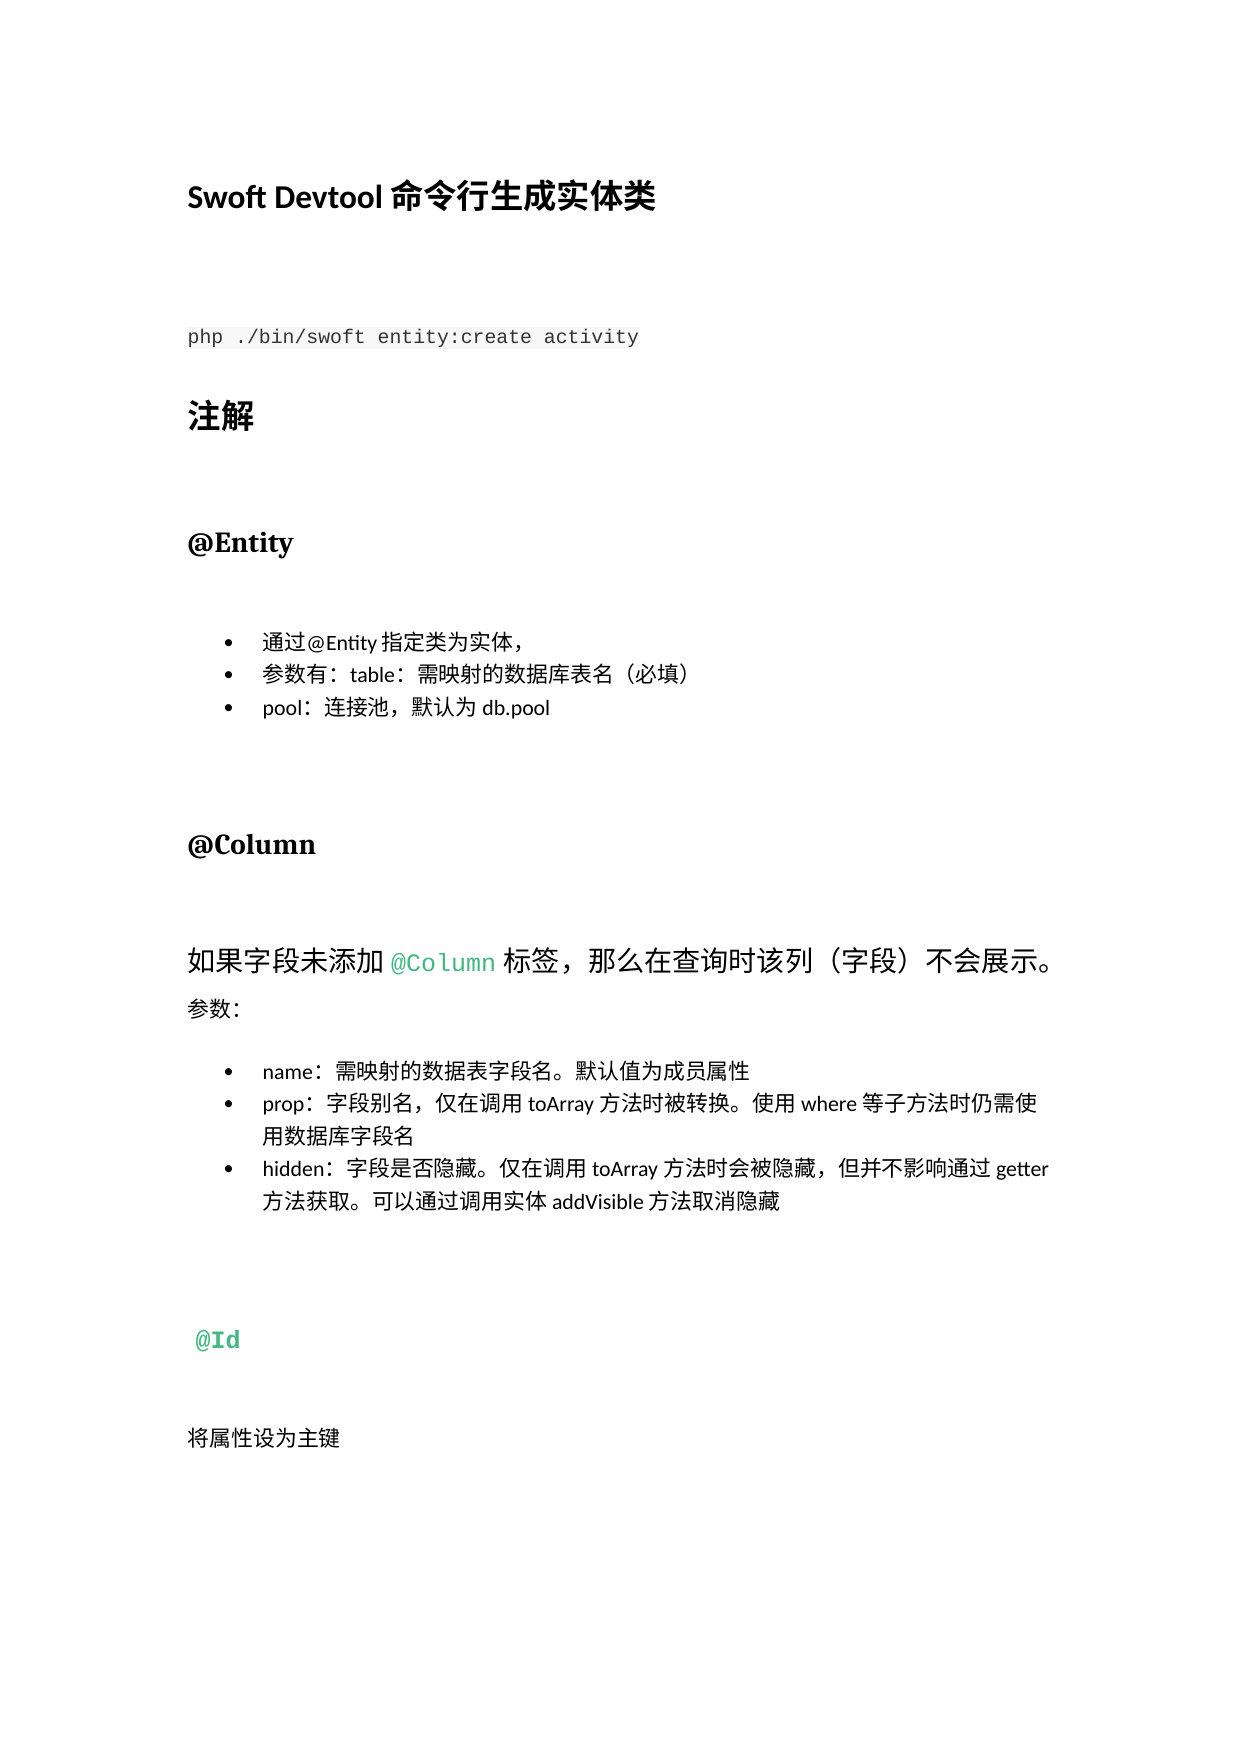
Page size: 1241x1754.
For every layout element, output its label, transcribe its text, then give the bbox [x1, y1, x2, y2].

list 参数有：table：需映射的数据库表名（必填） [225, 657, 1053, 689]
list name：需映射的数据表字段名。默认值为成员属性 [225, 1053, 1053, 1086]
subtitle @Id [187, 1307, 1053, 1372]
text php ./bin/swoft entity:create activity [187, 322, 1053, 354]
subtitle @Column [187, 813, 1053, 878]
subtitle @Entity [187, 511, 1053, 576]
text 参数： [187, 992, 1053, 1024]
list hidden：字段是否隐藏。仅在调用 toArray 方法时会被隐藏，但并不影响通过 getter 方法获取。可以通过调用实体 addVisible 方法取消隐藏 [225, 1151, 1053, 1216]
text 如果字段未添加 @Column 标签，那么在查询时该列（字段）不会展示。 [187, 927, 1053, 992]
list prop：字段别名，仅在调用 toArray 方法时被转换。使用 where 等子方法时仍需使用数据库字段名 [225, 1086, 1053, 1151]
subtitle Swoft Devtool命令行生成实体类 [187, 162, 1053, 227]
list 通过@Entity指定类为实体， [225, 624, 1053, 657]
text 将属性设为主键 [187, 1421, 1053, 1453]
subtitle 注解 [187, 381, 1053, 446]
list pool：连接池，默认为 db.pool [225, 689, 1053, 722]
